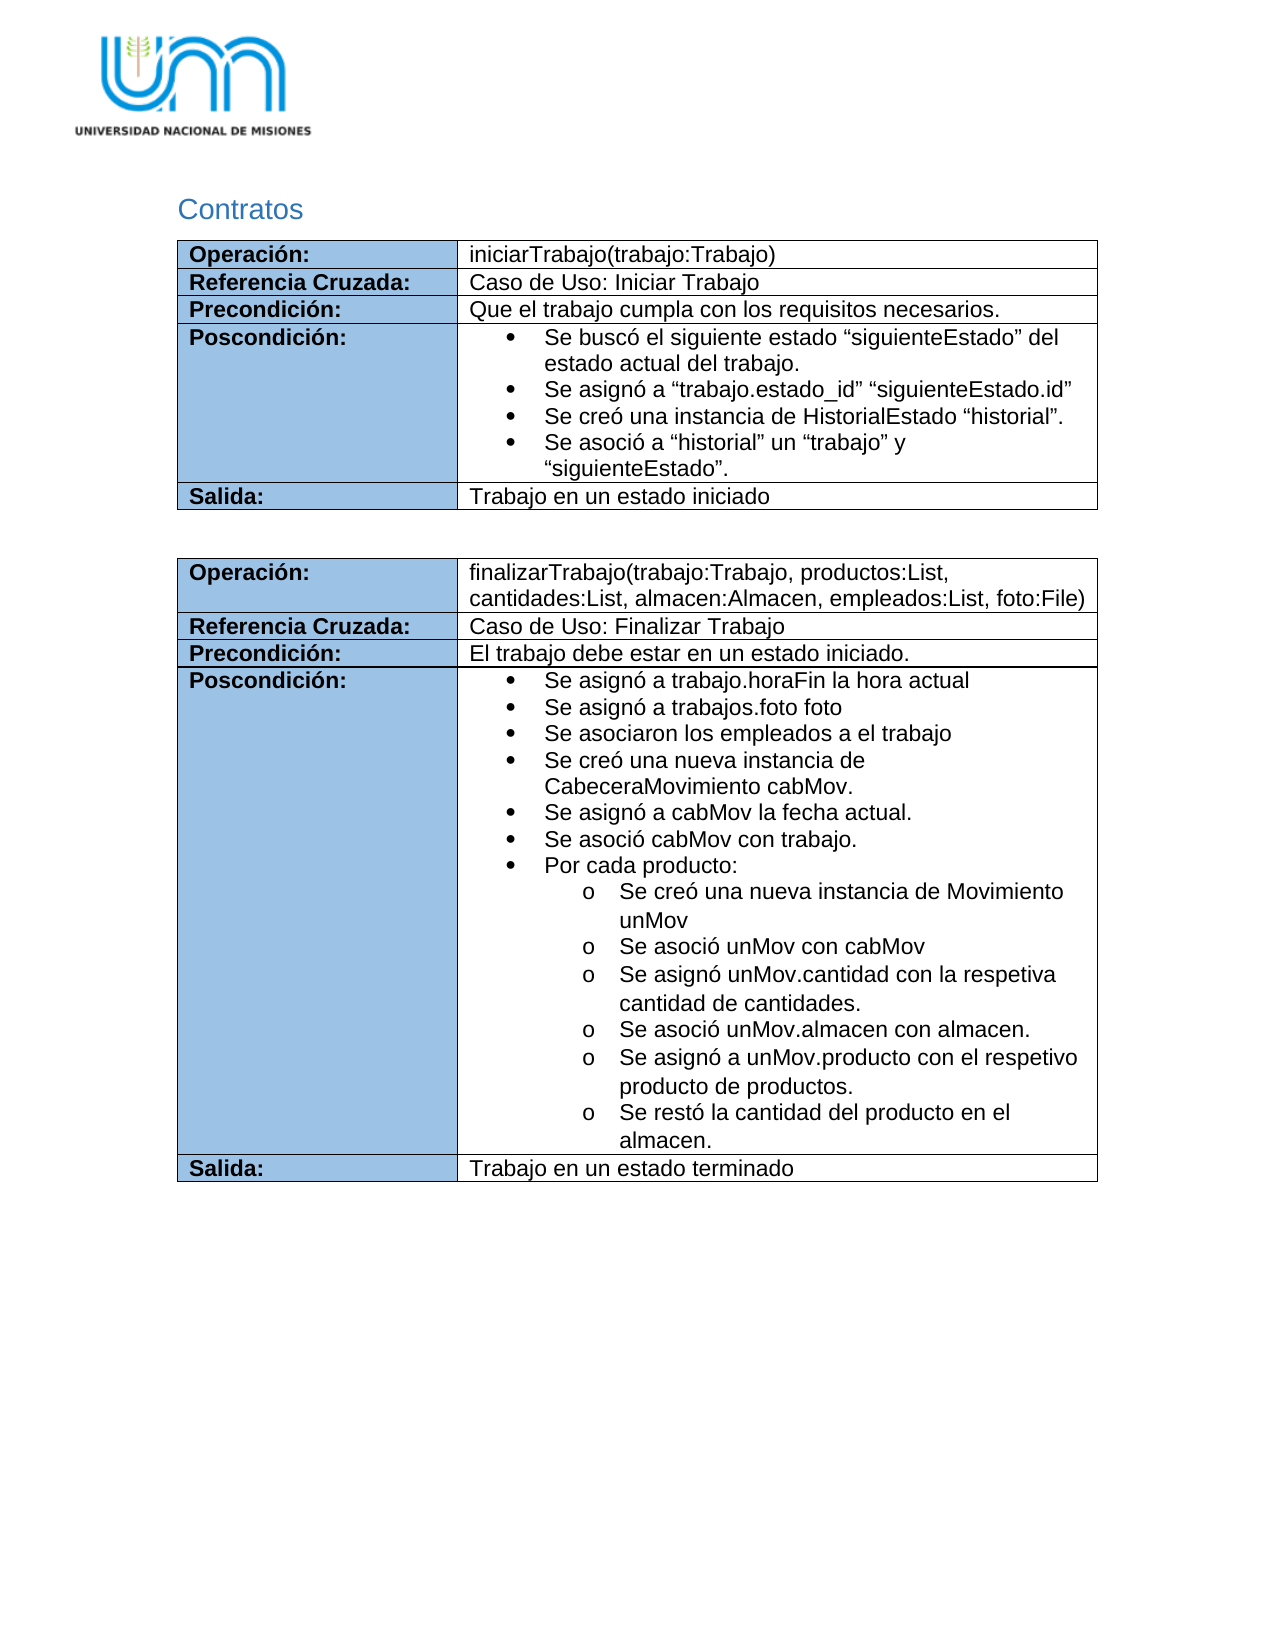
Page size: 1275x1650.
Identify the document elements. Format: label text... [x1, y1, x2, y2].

table_header iniciarTrabajo(trabajo:Trabajo) [458, 241, 1097, 268]
table_cell Poscondición: [178, 324, 457, 482]
table_cell Se asignó a trabajo.horaFin la hora actual Se asignó a trabajos.foto foto Se asociaron los empleados a el trabajo Se creó una nueva instancia de CabeceraMovimiento cabMov. Se asignó a cabMov la fecha actual. Se asoció cabMov con trabajo. Por cada producto: Se creó una nueva instancia de Movimiento unMov Se asoció unMov con cabMov Se asignó unMov.cantidad con la respetiva cantidad de cantidades. Se asoció unMov.almacen con almacen. Se asignó a unMov.producto con el respetivo producto de productos. Se restó la cantidad del producto en el almacen. [458, 668, 1097, 1154]
table_cell Se buscó el siguiente estado “siguienteEstado” del estado actual del trabajo. Se asignó a “trabajo.estado_id” “siguienteEstado.id” Se creó una instancia de HistorialEstado “historial”. Se asoció a “historial” un “trabajo” y “siguienteEstado”. [458, 324, 1097, 482]
table_header Operación: [178, 559, 457, 612]
table_cell Trabajo en un estado terminado [458, 1155, 1097, 1181]
table_header Operación: [178, 241, 457, 268]
table_cell Referencia Cruzada: [178, 269, 457, 295]
table_cell Trabajo en un estado iniciado [458, 483, 1097, 509]
table_cell Precondición: [178, 296, 457, 323]
table_cell Caso de Uso: Finalizar Trabajo [458, 613, 1097, 639]
table_cell El trabajo debe estar en un estado iniciado. [458, 640, 1097, 666]
table_cell Salida: [178, 1155, 457, 1181]
table_cell Que el trabajo cumpla con los requisitos necesarios. [458, 296, 1097, 323]
table_cell Poscondición: [178, 668, 457, 1154]
table_cell Caso de Uso: Iniciar Trabajo [458, 269, 1097, 295]
picture [65, 32, 322, 138]
table_cell Salida: [178, 483, 457, 509]
table_cell Referencia Cruzada: [178, 613, 457, 639]
table_header finalizarTrabajo(trabajo:Trabajo, productos:List, cantidades:List, almacen:Almacen, empleados:List, foto:File) [458, 559, 1097, 612]
table_cell Precondición: [178, 640, 457, 666]
subtitle Contratos [177, 192, 1098, 225]
